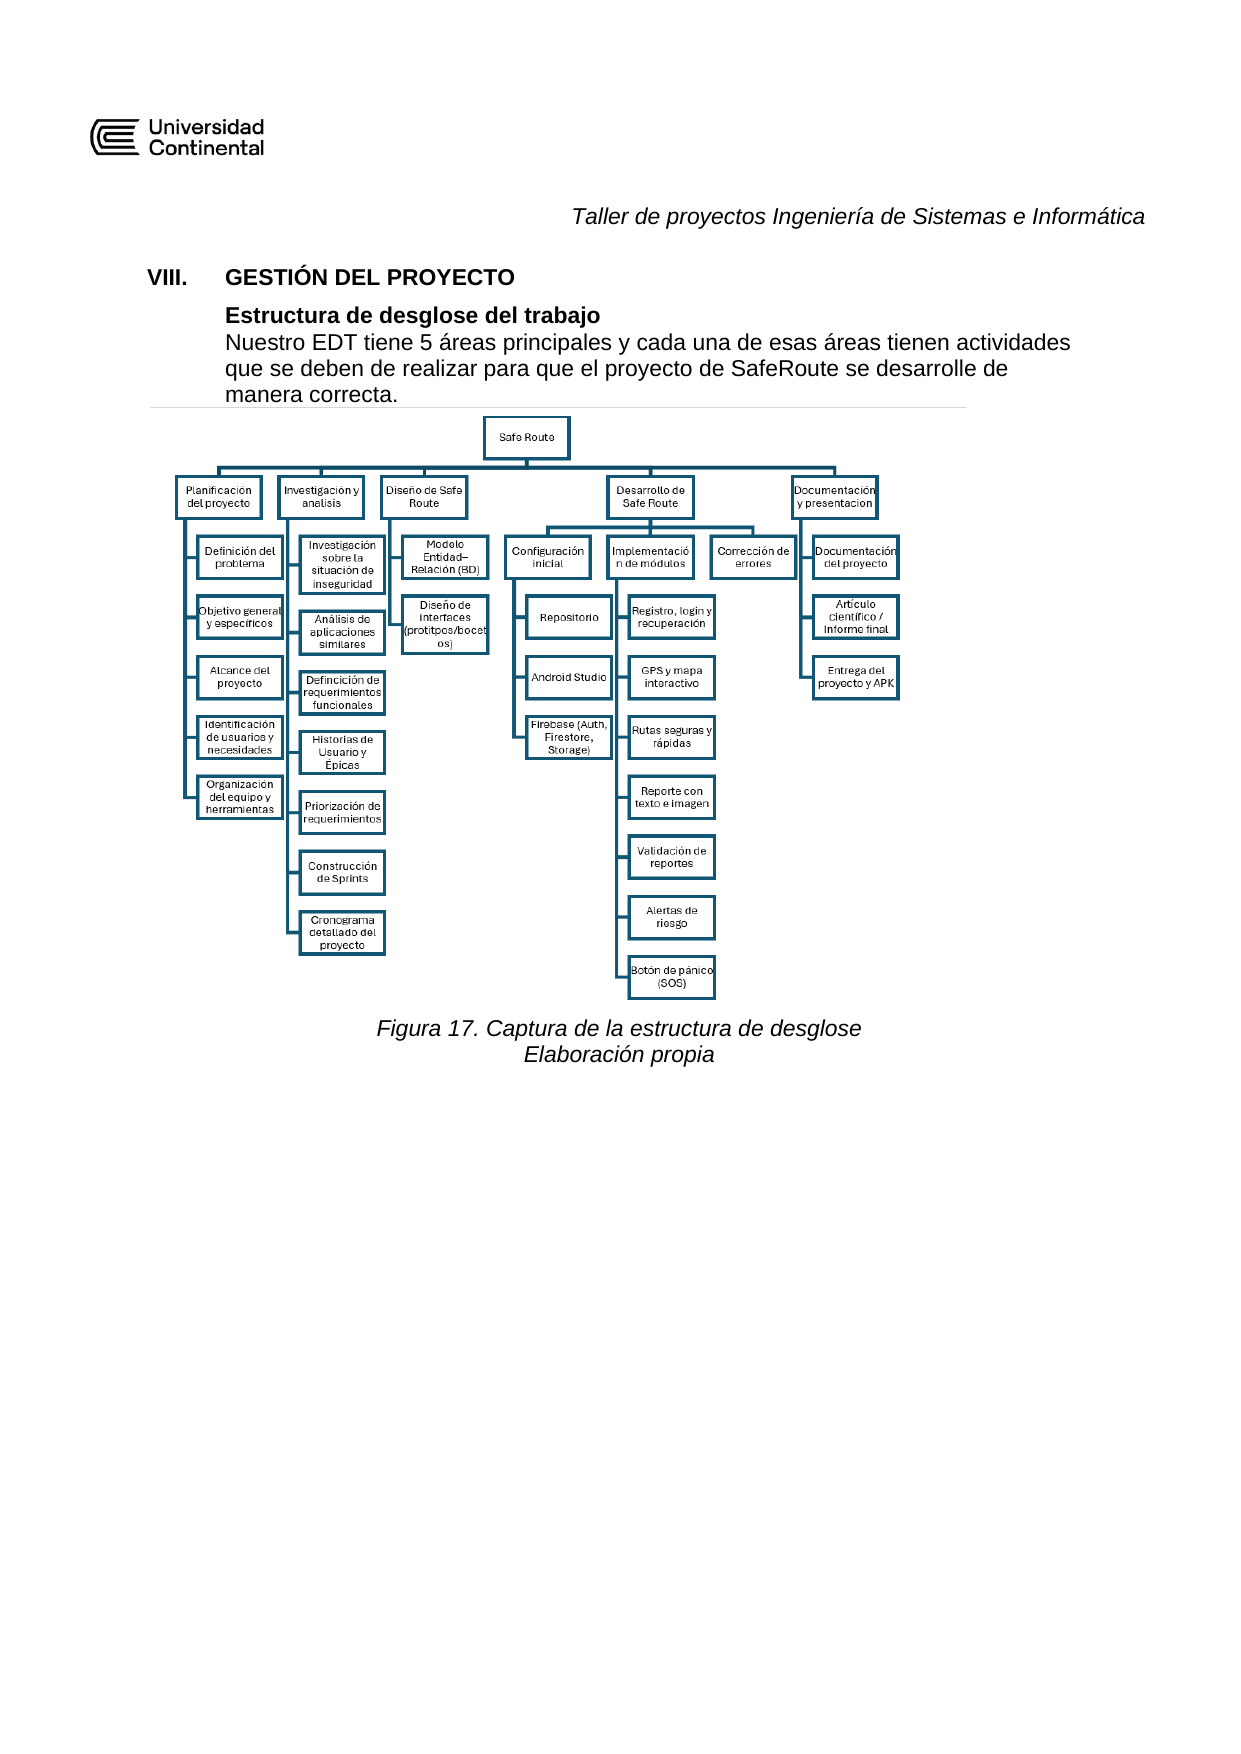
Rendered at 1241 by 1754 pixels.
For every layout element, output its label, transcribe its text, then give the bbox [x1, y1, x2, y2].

subtitle GESTIÓN DEL PROYECTO [187, 263, 1090, 290]
text Estructura de desglose del trabajo Nuestro EDT tiene 5 áreas principales y cada una de esas áreas tienen actividades que se deben de realizar para que el proyecto de SafeRoute se desarrolle de manera correcta. [225, 302, 1090, 408]
picture [150, 407, 967, 1015]
text Figura 17. Captura de la estructura de desglose [150, 1015, 1090, 1041]
text Elaboración propia [150, 1041, 1090, 1068]
picture [76, 75, 279, 200]
